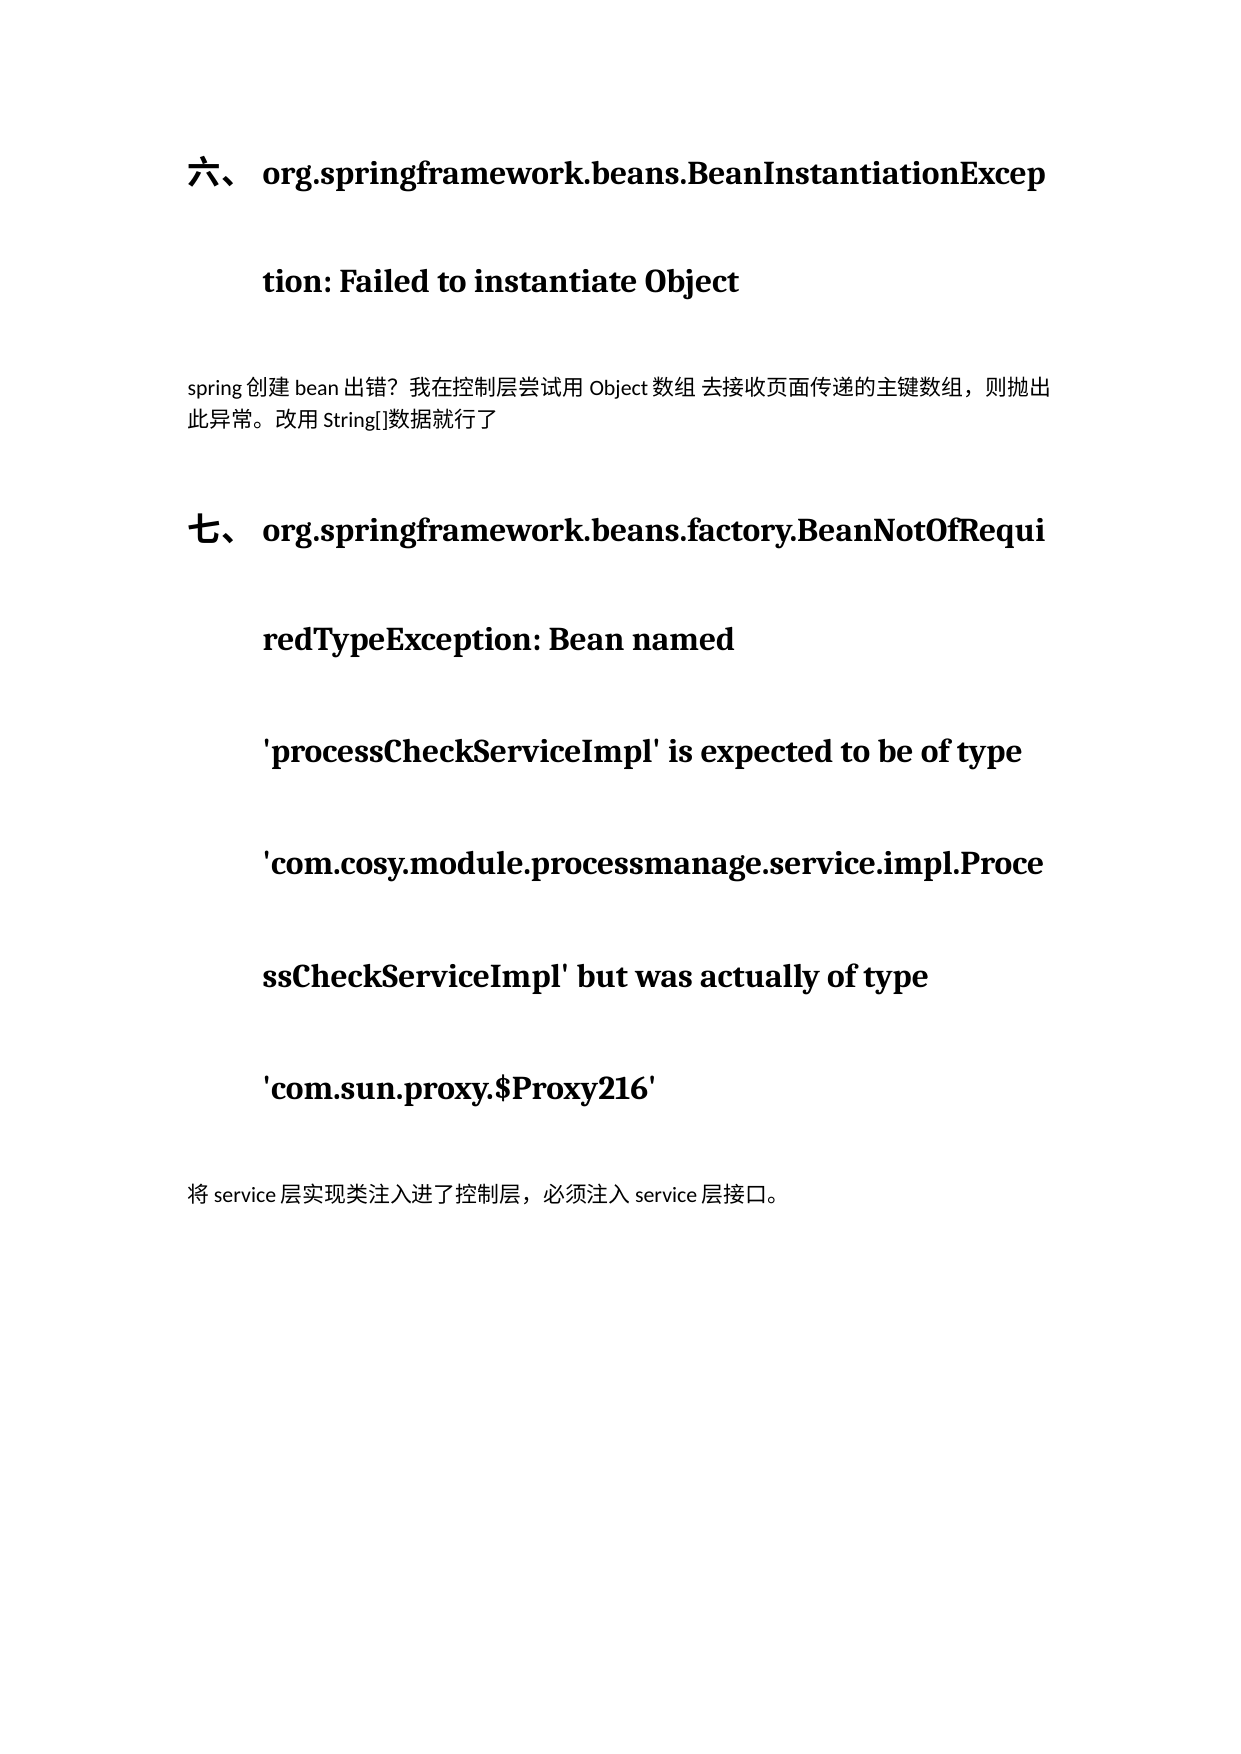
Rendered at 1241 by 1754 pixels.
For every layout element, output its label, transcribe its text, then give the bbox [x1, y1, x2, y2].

text spring创建bean出错？我在控制层尝试用Object数组 去接收页面传递的主键数组，则抛出此异常。改用String[]数据就行了 [187, 369, 1053, 434]
subtitle org.springframework.beans.factory.BeanNotOfRequiredTypeException: Bean named 'processCheckServiceImpl' is expected to be of type 'com.cosy.module.processmanage.service.impl.ProcessCheckServiceImpl' but was actually of type 'com.sun.proxy.$Proxy216' [187, 494, 1053, 1121]
text 将service层实现类注入进了控制层，必须注入service层接口。 [187, 1176, 1053, 1209]
subtitle org.springframework.beans.BeanInstantiationException: Failed to instantiate Object [187, 137, 1053, 314]
